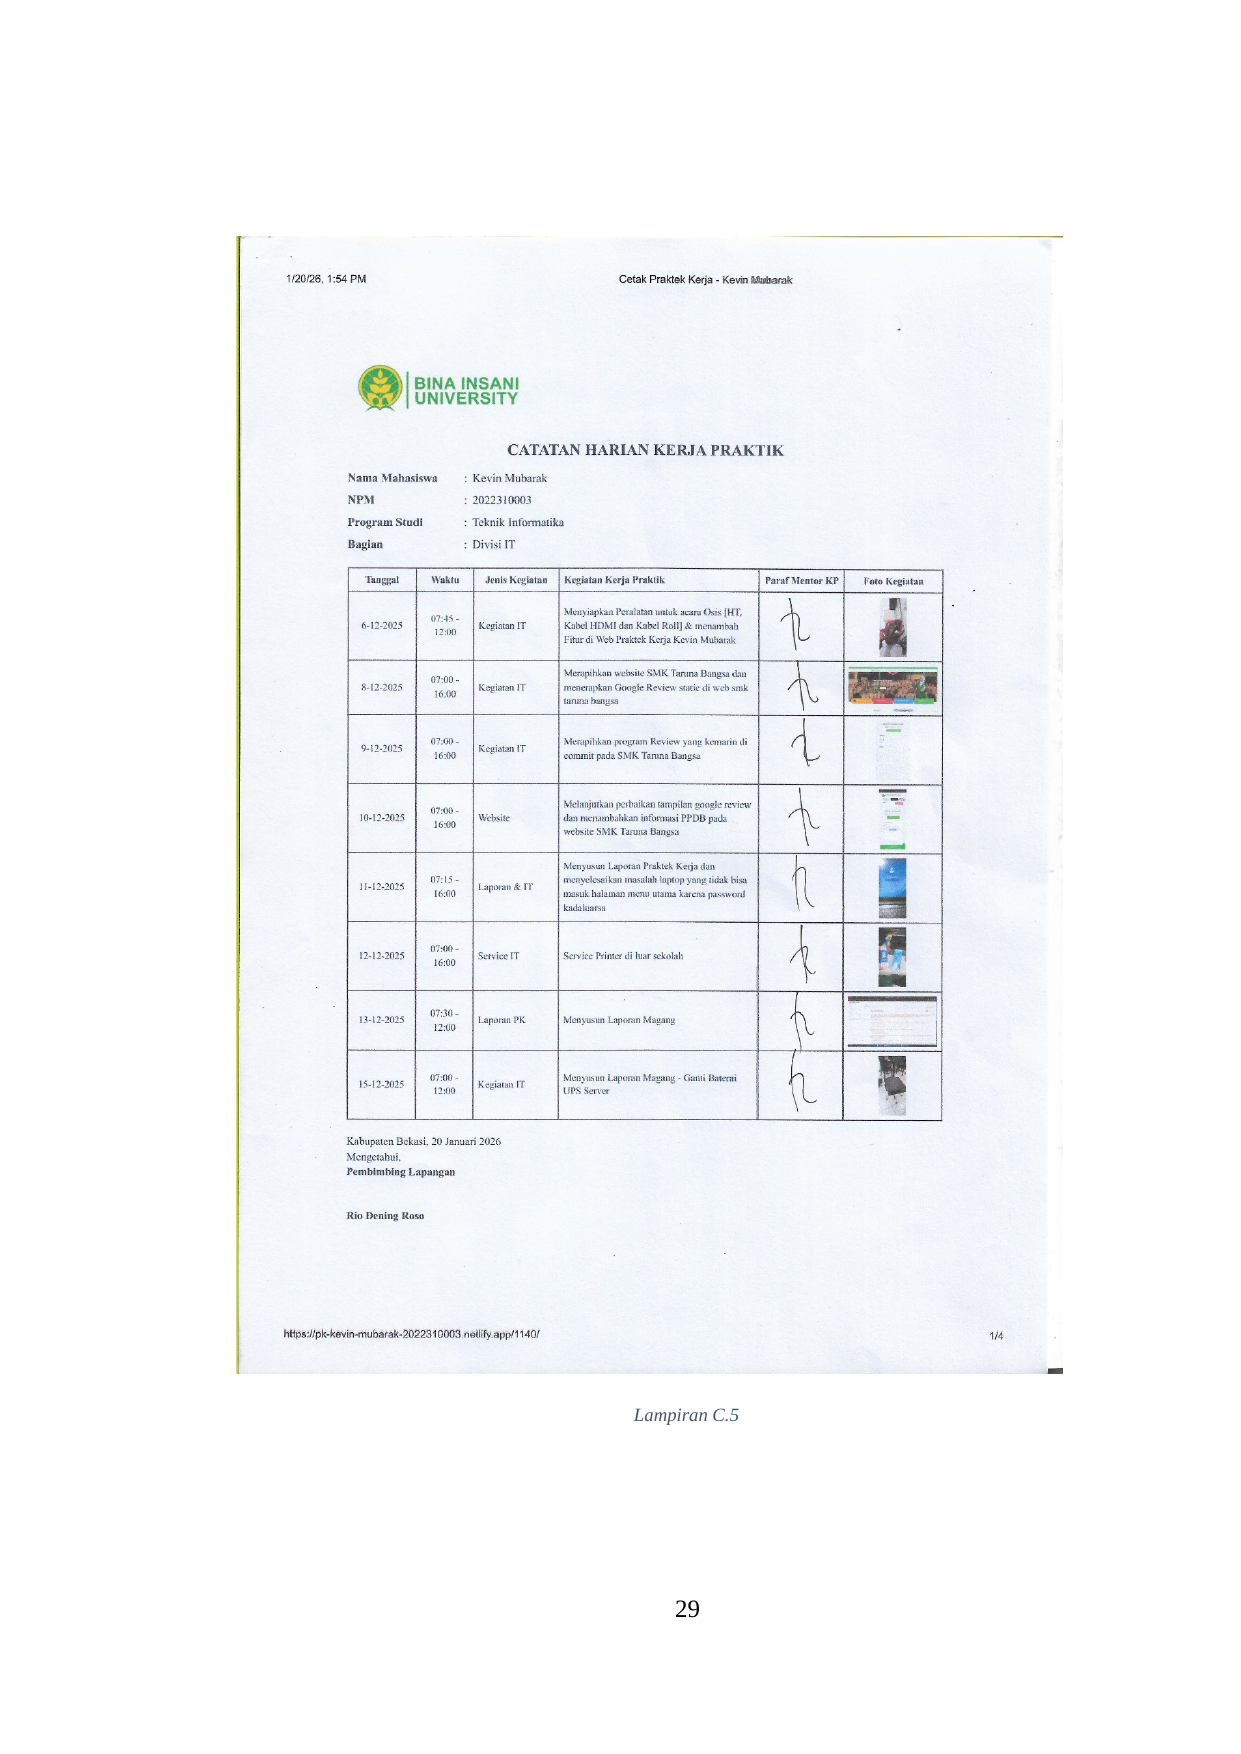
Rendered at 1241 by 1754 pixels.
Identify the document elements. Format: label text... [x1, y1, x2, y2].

picture [236, 236, 1063, 1374]
text Lampiran C.5 [236, 1404, 1063, 1426]
